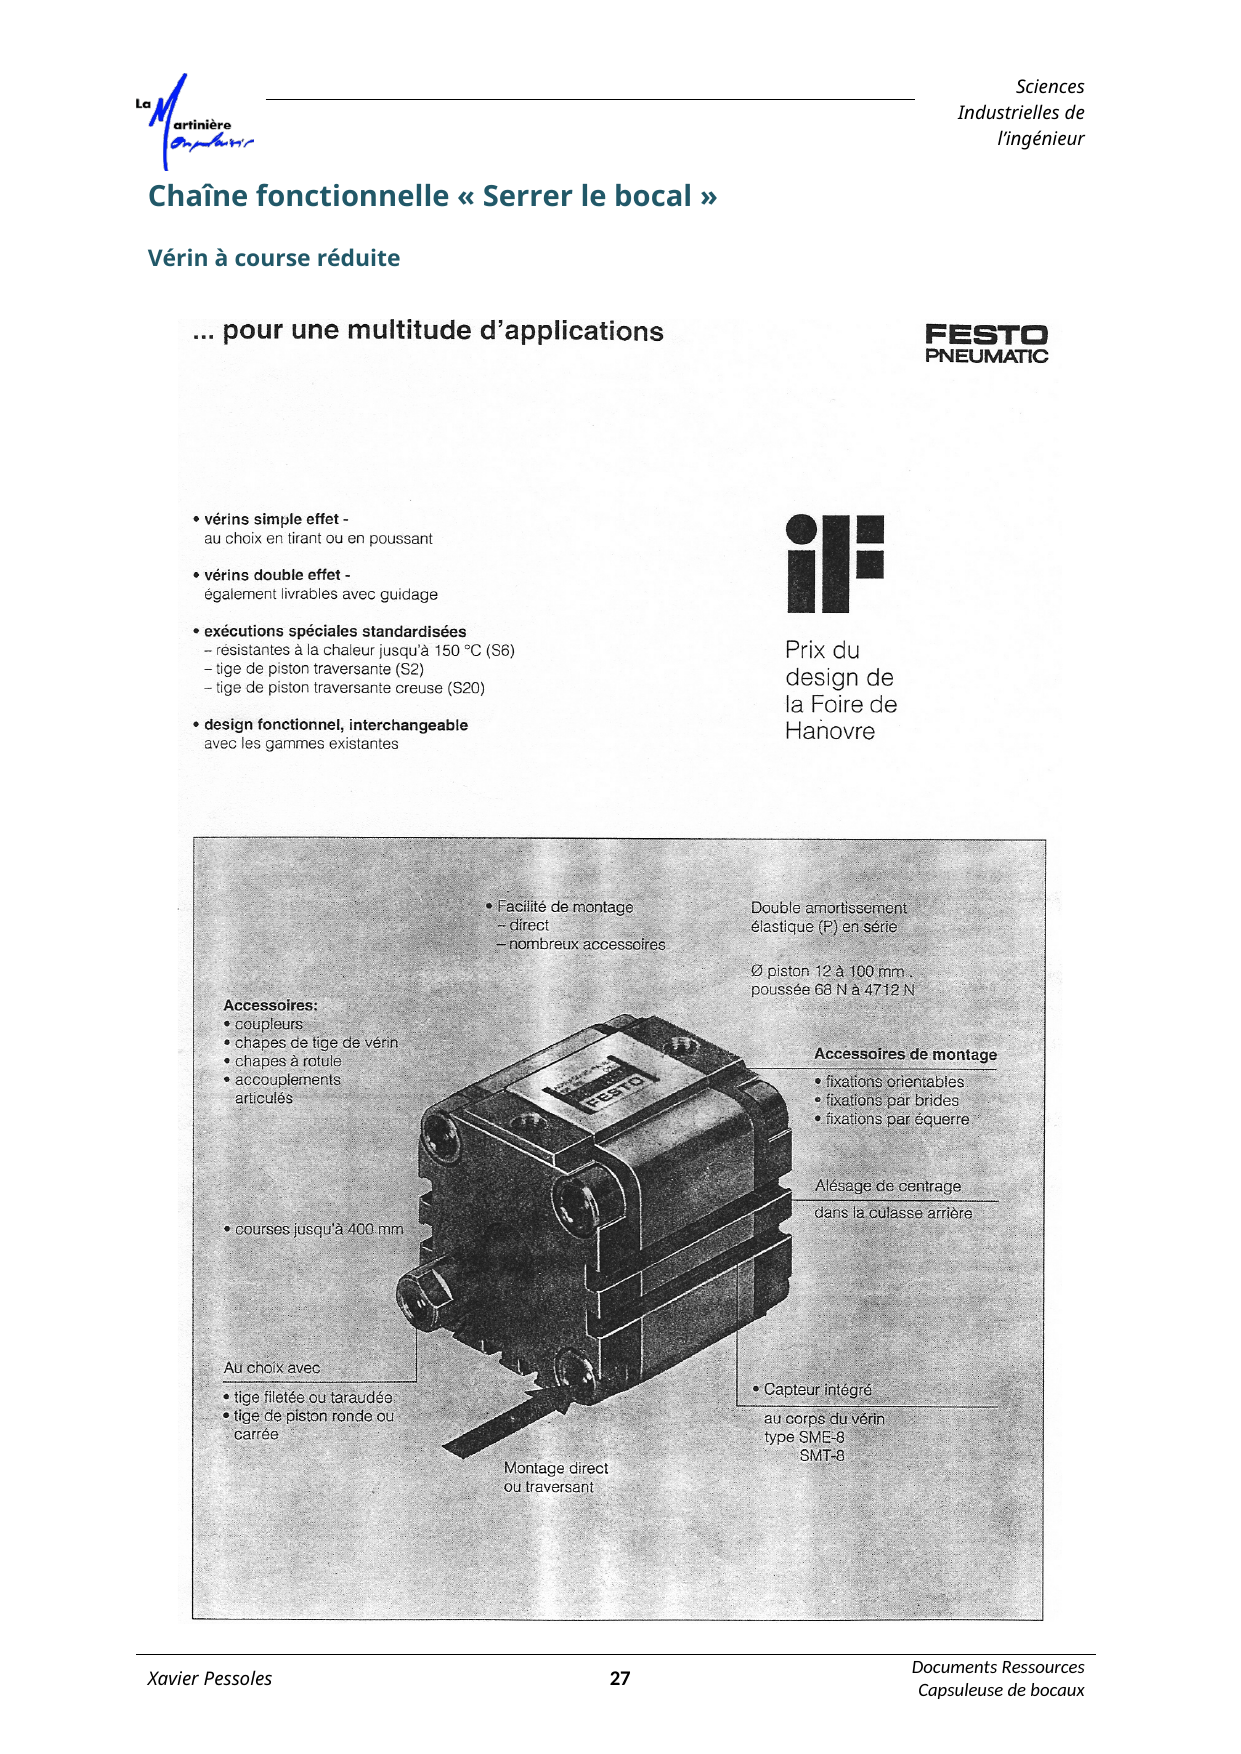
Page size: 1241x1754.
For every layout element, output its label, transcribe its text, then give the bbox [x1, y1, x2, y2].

picture [136, 73, 254, 171]
subtitle Chaîne fonctionnelle « Serrer le bocal » [148, 176, 1093, 215]
subtitle Vérin à course réduite [148, 242, 1093, 273]
picture [177, 319, 1063, 1624]
